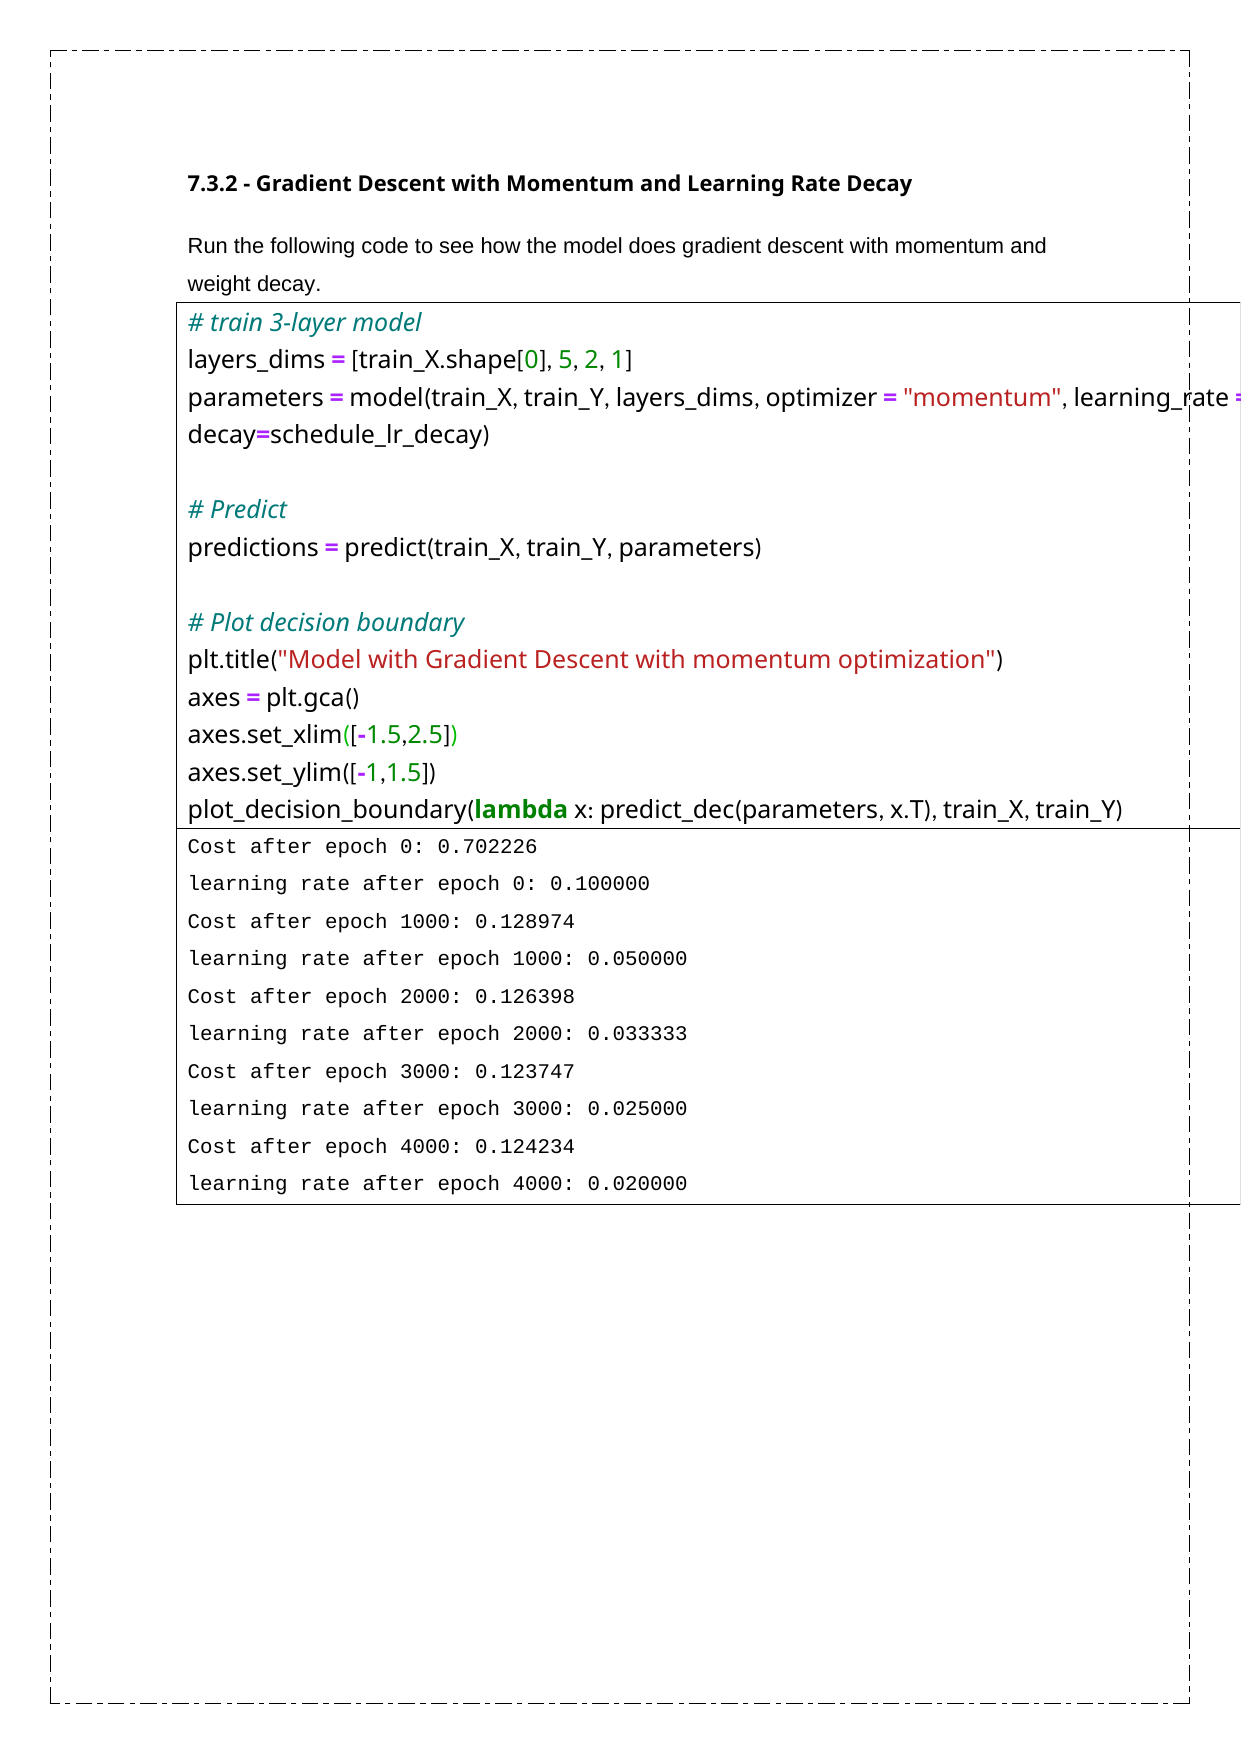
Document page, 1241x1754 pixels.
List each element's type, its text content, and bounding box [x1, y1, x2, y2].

subtitle 7.3.2 - Gradient Descent with Momentum and Learning Rate Decay [187, 164, 1053, 202]
table_cell Cost after epoch 0: 0.702226 learning rate after epoch 0: 0.100000 Cost after epoch 1000: 0.128974 learning rate after epoch 1000: 0.050000 Cost after epoch 2000: 0.126398 learning rate after epoch 2000: 0.033333 Cost after epoch 3000: 0.123747 learning rate after epoch 3000: 0.025000 Cost after epoch 4000: 0.124234 learning rate after epoch 4000: 0.020000 Accuracy: 0.9566666666666667 [177, 829, 1240, 1204]
text Run the following code to see how the model does gradient descent with momentum and weight decay. [187, 227, 1053, 302]
table_header # train 3-layer model layers_dims = [train_X.shape[0], 5, 2, 1] parameters = model(train_X, train_Y, layers_dims, optimizer = "momentum", learning_rate = 0.1, num_epochs=5000, decay=schedule_lr_decay) ​ # Predict predictions = predict(train_X, train_Y, parameters) ​ # Plot decision boundary plt.title("Model with Gradient Descent with momentum optimization") axes = plt.gca() axes.set_xlim([-1.5,2.5]) axes.set_ylim([-1,1.5]) plot_decision_boundary(lambda x: predict_dec(parameters, x.T), train_X, train_Y) [177, 303, 1240, 828]
